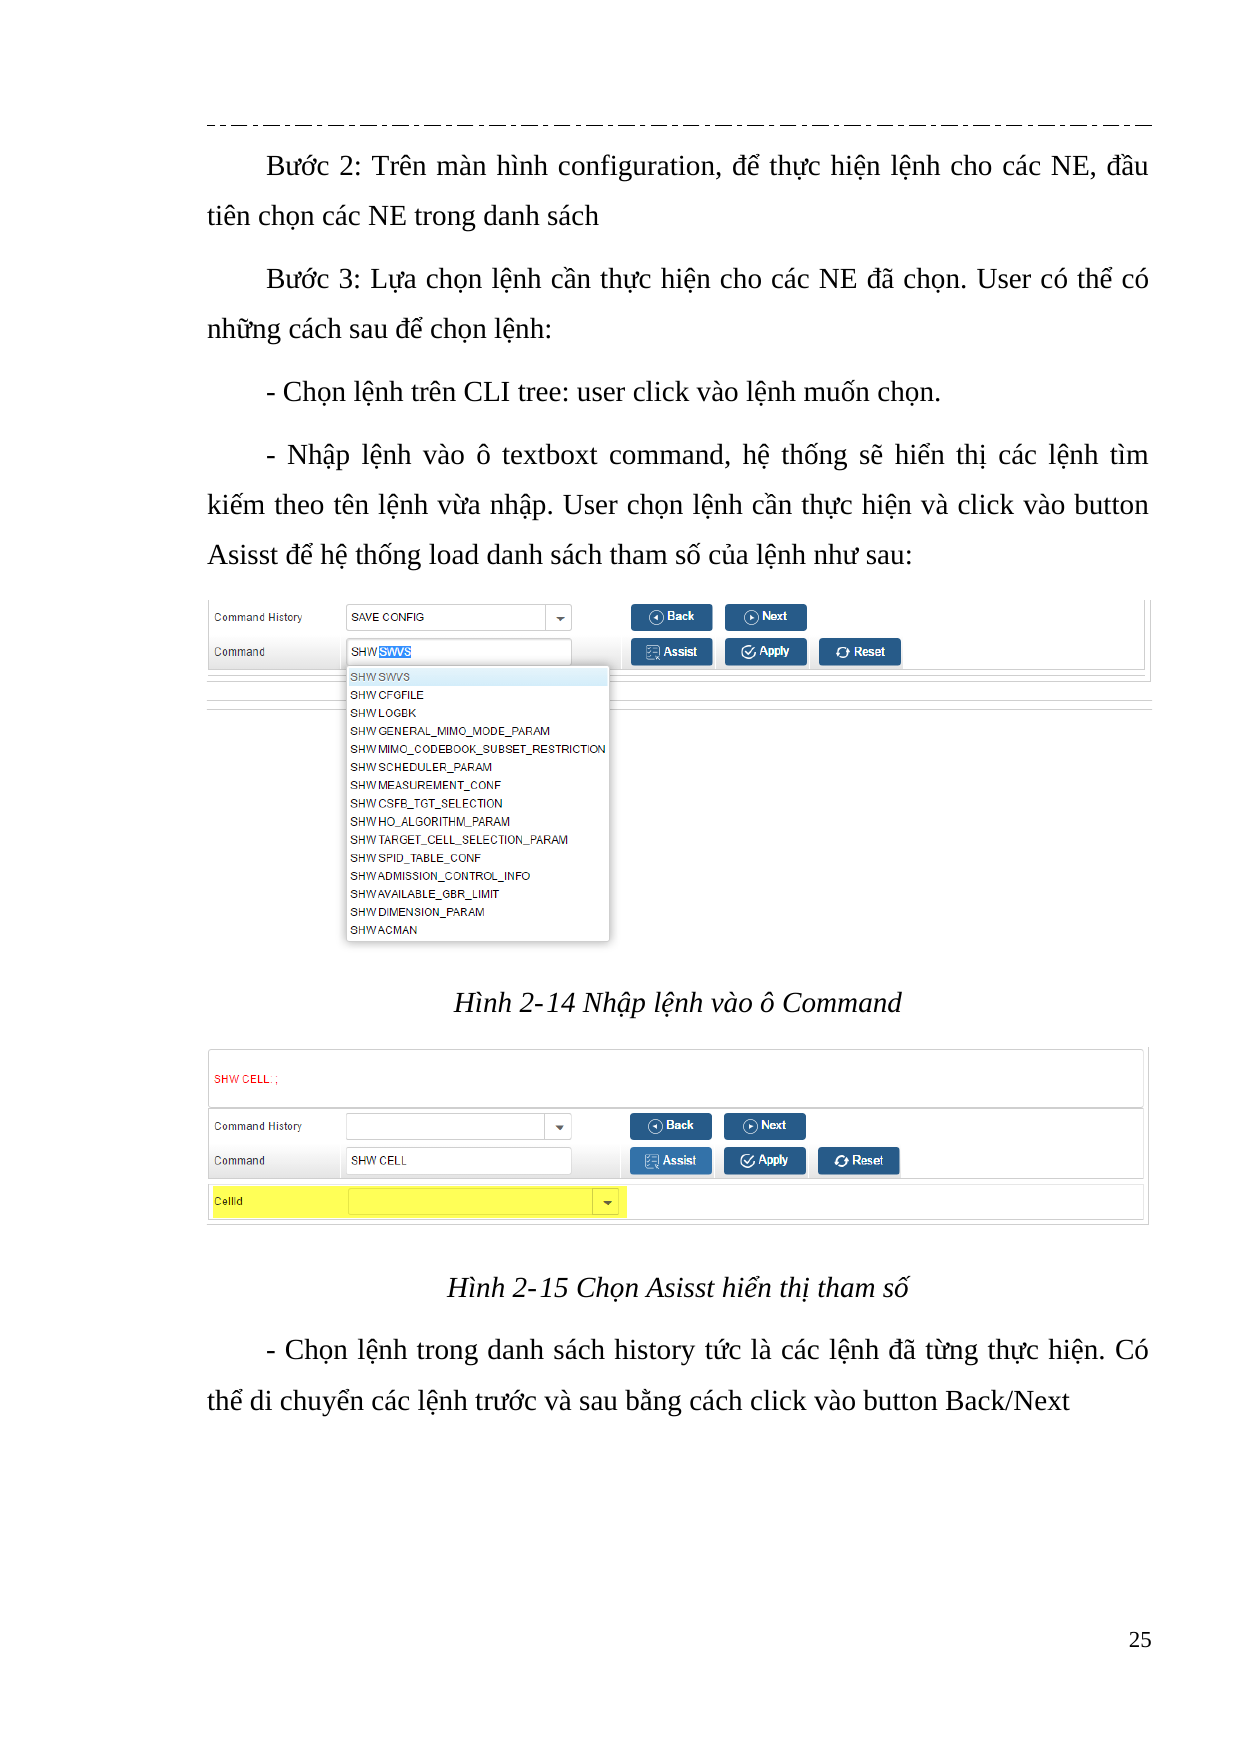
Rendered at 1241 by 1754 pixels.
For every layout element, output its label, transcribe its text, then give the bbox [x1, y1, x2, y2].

text - Chọn lệnh trong danh sách history tức là các lệnh đã từng thực hiện. Có thể di chuyển các lệnh trước và sau bằng cách click vào button Back/Next [207, 1332, 1150, 1416]
picture [206, 600, 1153, 958]
text Bước 3: Lựa chọn lệnh cần thực hiện cho các NE đã chọn. User có thể có những cách sau để chọn lệnh: [207, 261, 1150, 345]
text Bước 2: Trên màn hình configuration, để thực hiện lệnh cho các NE, đầu tiên chọn các NE trong danh sách [207, 148, 1150, 232]
picture [206, 1047, 1153, 1243]
text - Nhập lệnh vào ô textboxt command, hệ thống sẽ hiển thị các lệnh tìm kiếm theo tên lệnh vừa nhập. User chọn lệnh cần thực hiện và click vào button Asisst để hệ thống load danh sách tham số của lệnh như sau: [207, 437, 1150, 571]
text - Chọn lệnh trên CLI tree: user click vào lệnh muốn chọn. [207, 374, 1150, 407]
